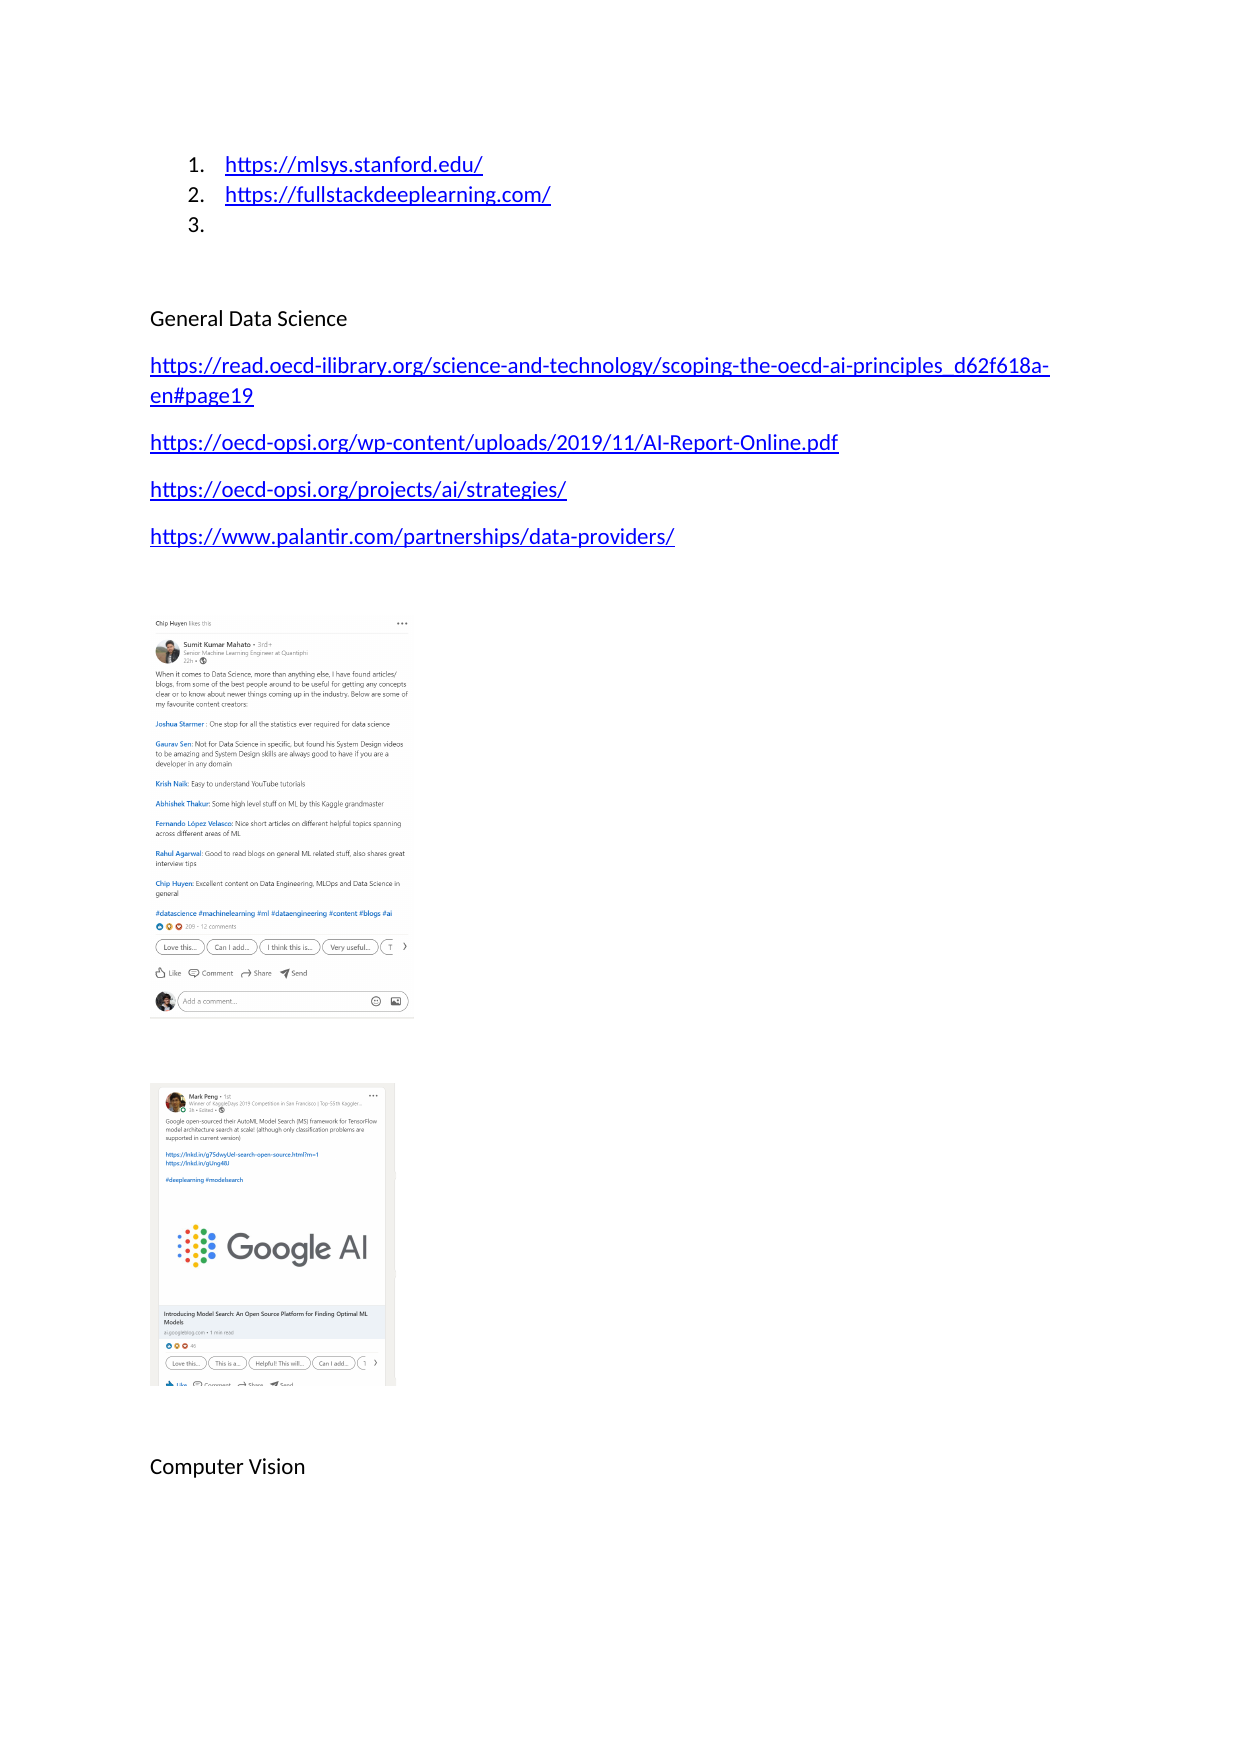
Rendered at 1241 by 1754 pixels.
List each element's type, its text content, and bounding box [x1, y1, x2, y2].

text https://read.oecd-ilibrary.org/science-and-technology/scoping-the-oecd-ai-principles_d62f618a-en#page19 [150, 351, 1090, 409]
text https://www.palantir.com/partnerships/data-providers/ [150, 522, 1090, 550]
text Computer Vision [150, 1452, 1090, 1480]
list https://mlsys.stanford.edu/ [187, 150, 1090, 178]
text https://oecd-opsi.org/projects/ai/strategies/ [150, 475, 1090, 503]
picture [150, 615, 414, 1019]
text https://oecd-opsi.org/wp-content/uploads/2019/11/AI-Report-Online.pdf [150, 428, 1090, 456]
picture [150, 1083, 397, 1386]
list https://fullstackdeeplearning.com/ [187, 180, 1090, 208]
text General Data Science [150, 304, 1090, 332]
